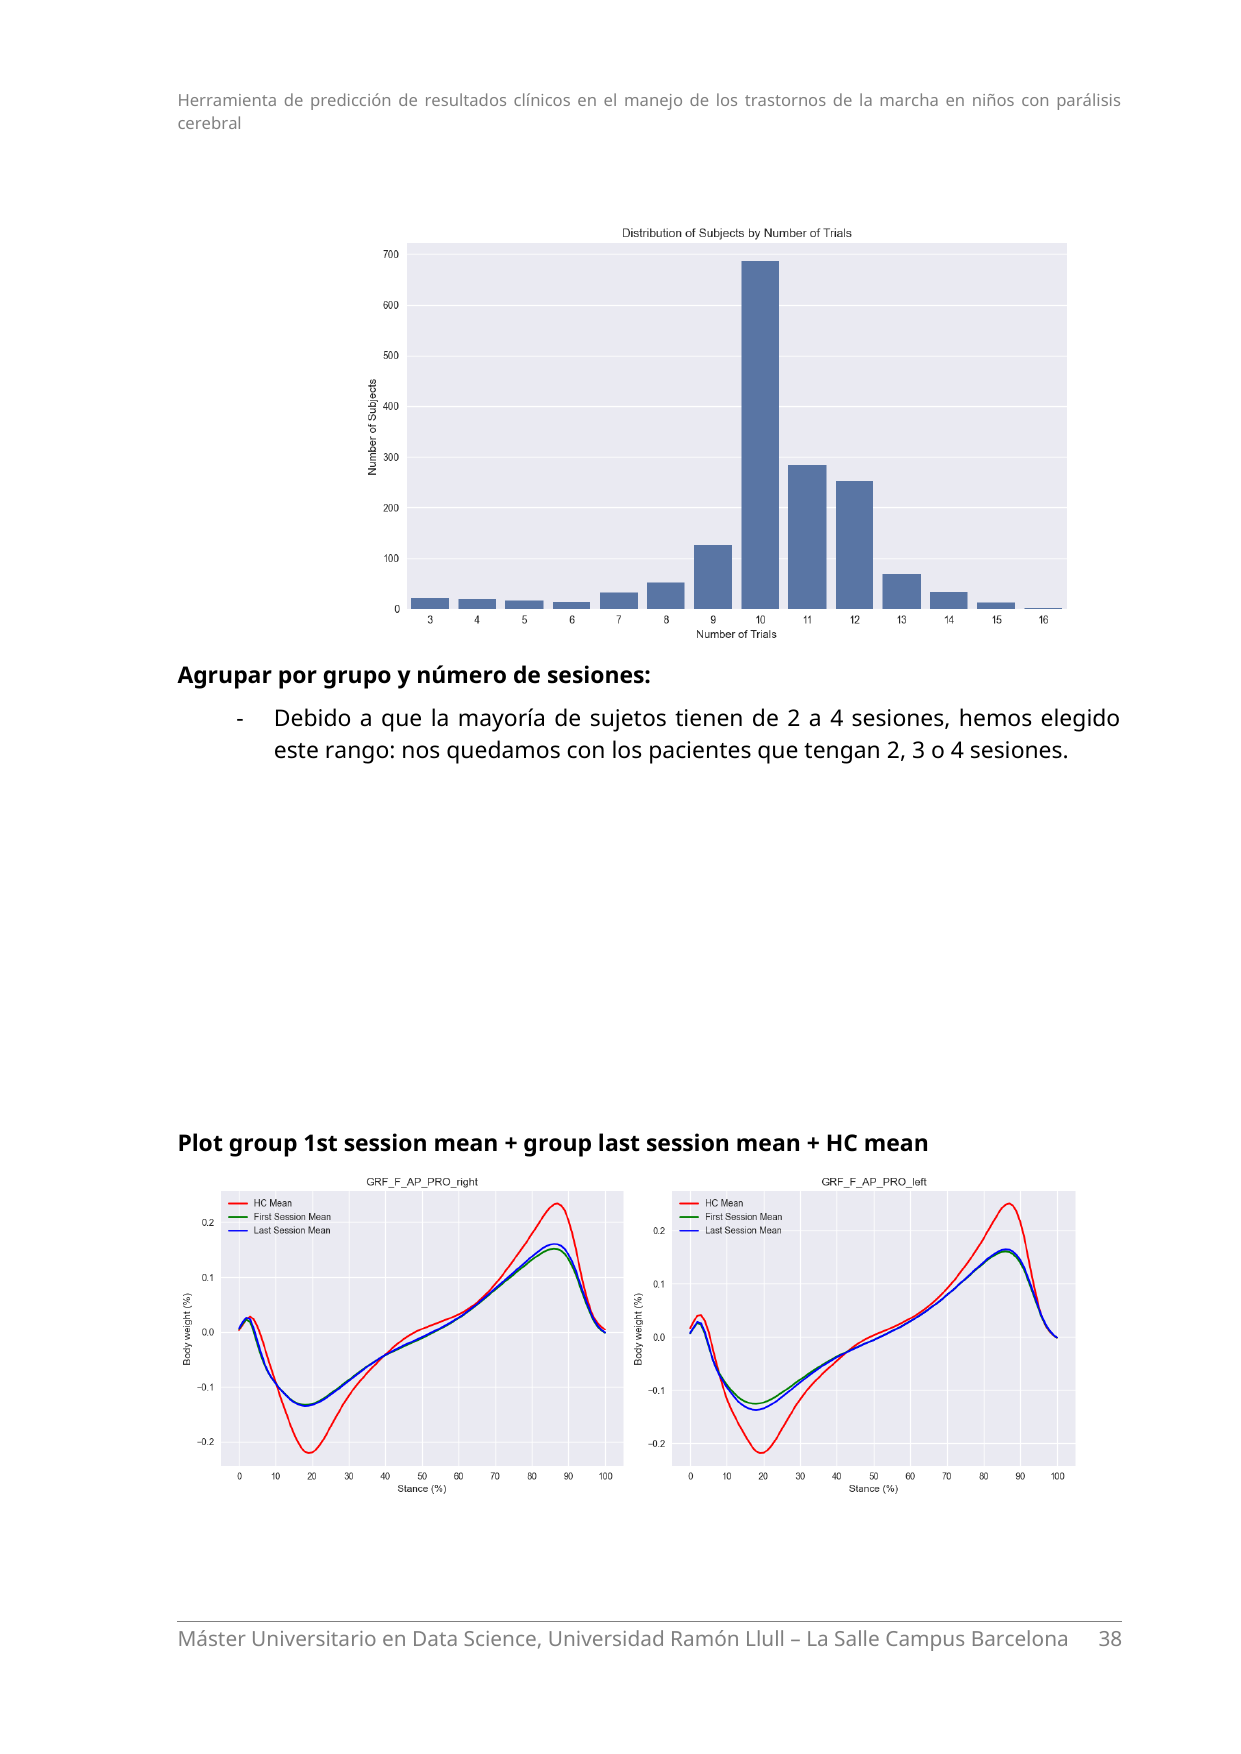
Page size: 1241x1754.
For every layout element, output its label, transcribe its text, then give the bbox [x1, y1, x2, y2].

picture [361, 221, 1073, 647]
text Plot group 1st session mean + group last session mean + HC mean [177, 1127, 1122, 1159]
text Agrupar por grupo y número de sesiones: [177, 659, 1122, 690]
list Debido a que la mayoría de sujetos tienen de 2 a 4 sesiones, hemos elegido este rango: nos quedamos con los pacientes que tengan 2, 3 o 4 sesiones. [236, 702, 1122, 765]
picture [177, 1171, 1081, 1500]
